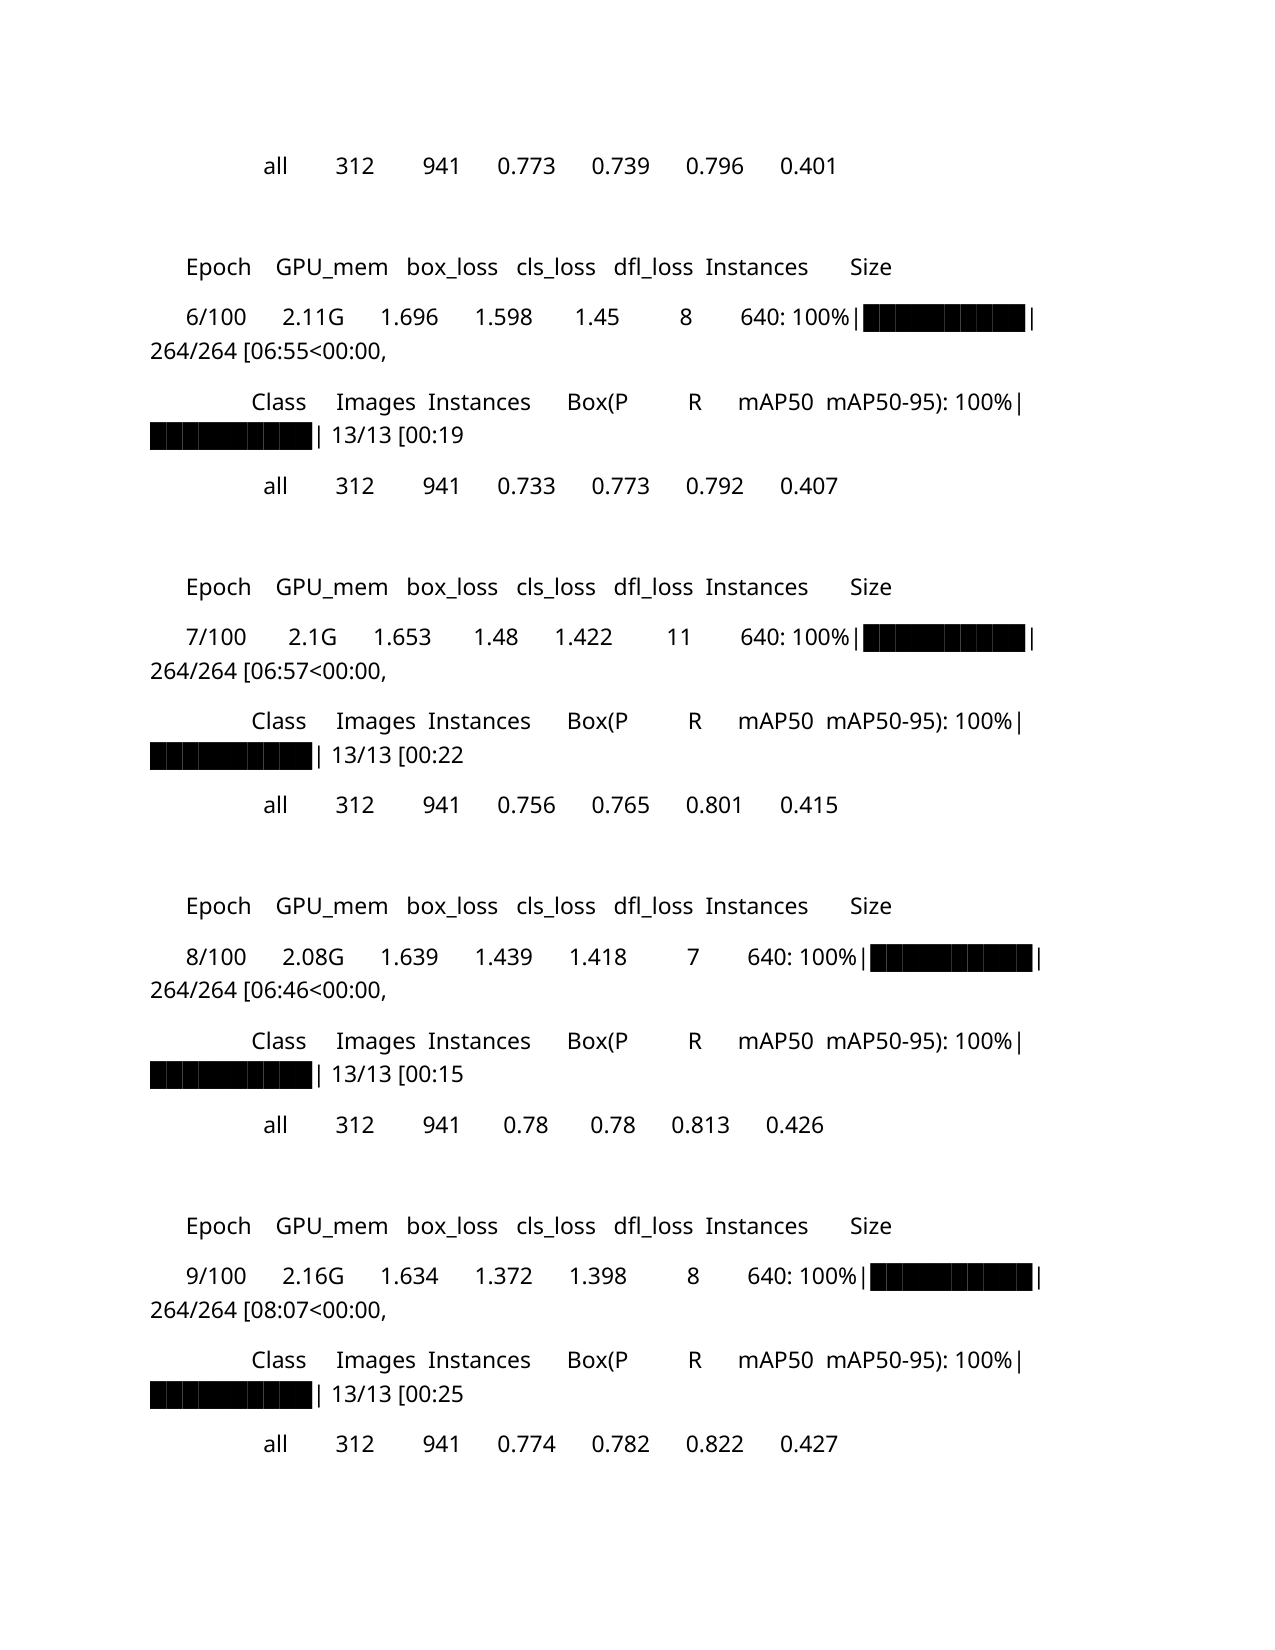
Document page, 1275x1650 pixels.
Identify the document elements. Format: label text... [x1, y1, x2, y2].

text Epoch GPU_mem box_loss cls_loss dfl_loss Instances Size [150, 251, 1125, 282]
text 6/100 2.11G 1.696 1.598 1.45 8 640: 100%|██████████| 264/264 [06:55<00:00, [150, 301, 1125, 366]
text Class Images Instances Box(P R mAP50 mAP50-95): 100%|██████████| 13/13 [00:15 [150, 1024, 1125, 1089]
text all 312 941 0.733 0.773 0.792 0.407 [150, 469, 1125, 501]
text Epoch GPU_mem box_loss cls_loss dfl_loss Instances Size [150, 890, 1125, 921]
text all 312 941 0.756 0.765 0.801 0.415 [150, 789, 1125, 820]
text all 312 941 0.773 0.739 0.796 0.401 [150, 150, 1125, 181]
text Class Images Instances Box(P R mAP50 mAP50-95): 100%|██████████| 13/13 [00:19 [150, 385, 1125, 450]
text all 312 941 0.774 0.782 0.822 0.427 [150, 1428, 1125, 1459]
text Epoch GPU_mem box_loss cls_loss dfl_loss Instances Size [150, 1209, 1125, 1241]
text all 312 941 0.78 0.78 0.813 0.426 [150, 1109, 1125, 1140]
text Class Images Instances Box(P R mAP50 mAP50-95): 100%|██████████| 13/13 [00:22 [150, 705, 1125, 770]
text Class Images Instances Box(P R mAP50 mAP50-95): 100%|██████████| 13/13 [00:25 [150, 1344, 1125, 1409]
text 9/100 2.16G 1.634 1.372 1.398 8 640: 100%|██████████| 264/264 [08:07<00:00, [150, 1260, 1125, 1325]
text 8/100 2.08G 1.639 1.439 1.418 7 640: 100%|██████████| 264/264 [06:46<00:00, [150, 940, 1125, 1005]
text Epoch GPU_mem box_loss cls_loss dfl_loss Instances Size [150, 570, 1125, 602]
text 7/100 2.1G 1.653 1.48 1.422 11 640: 100%|██████████| 264/264 [06:57<00:00, [150, 621, 1125, 686]
